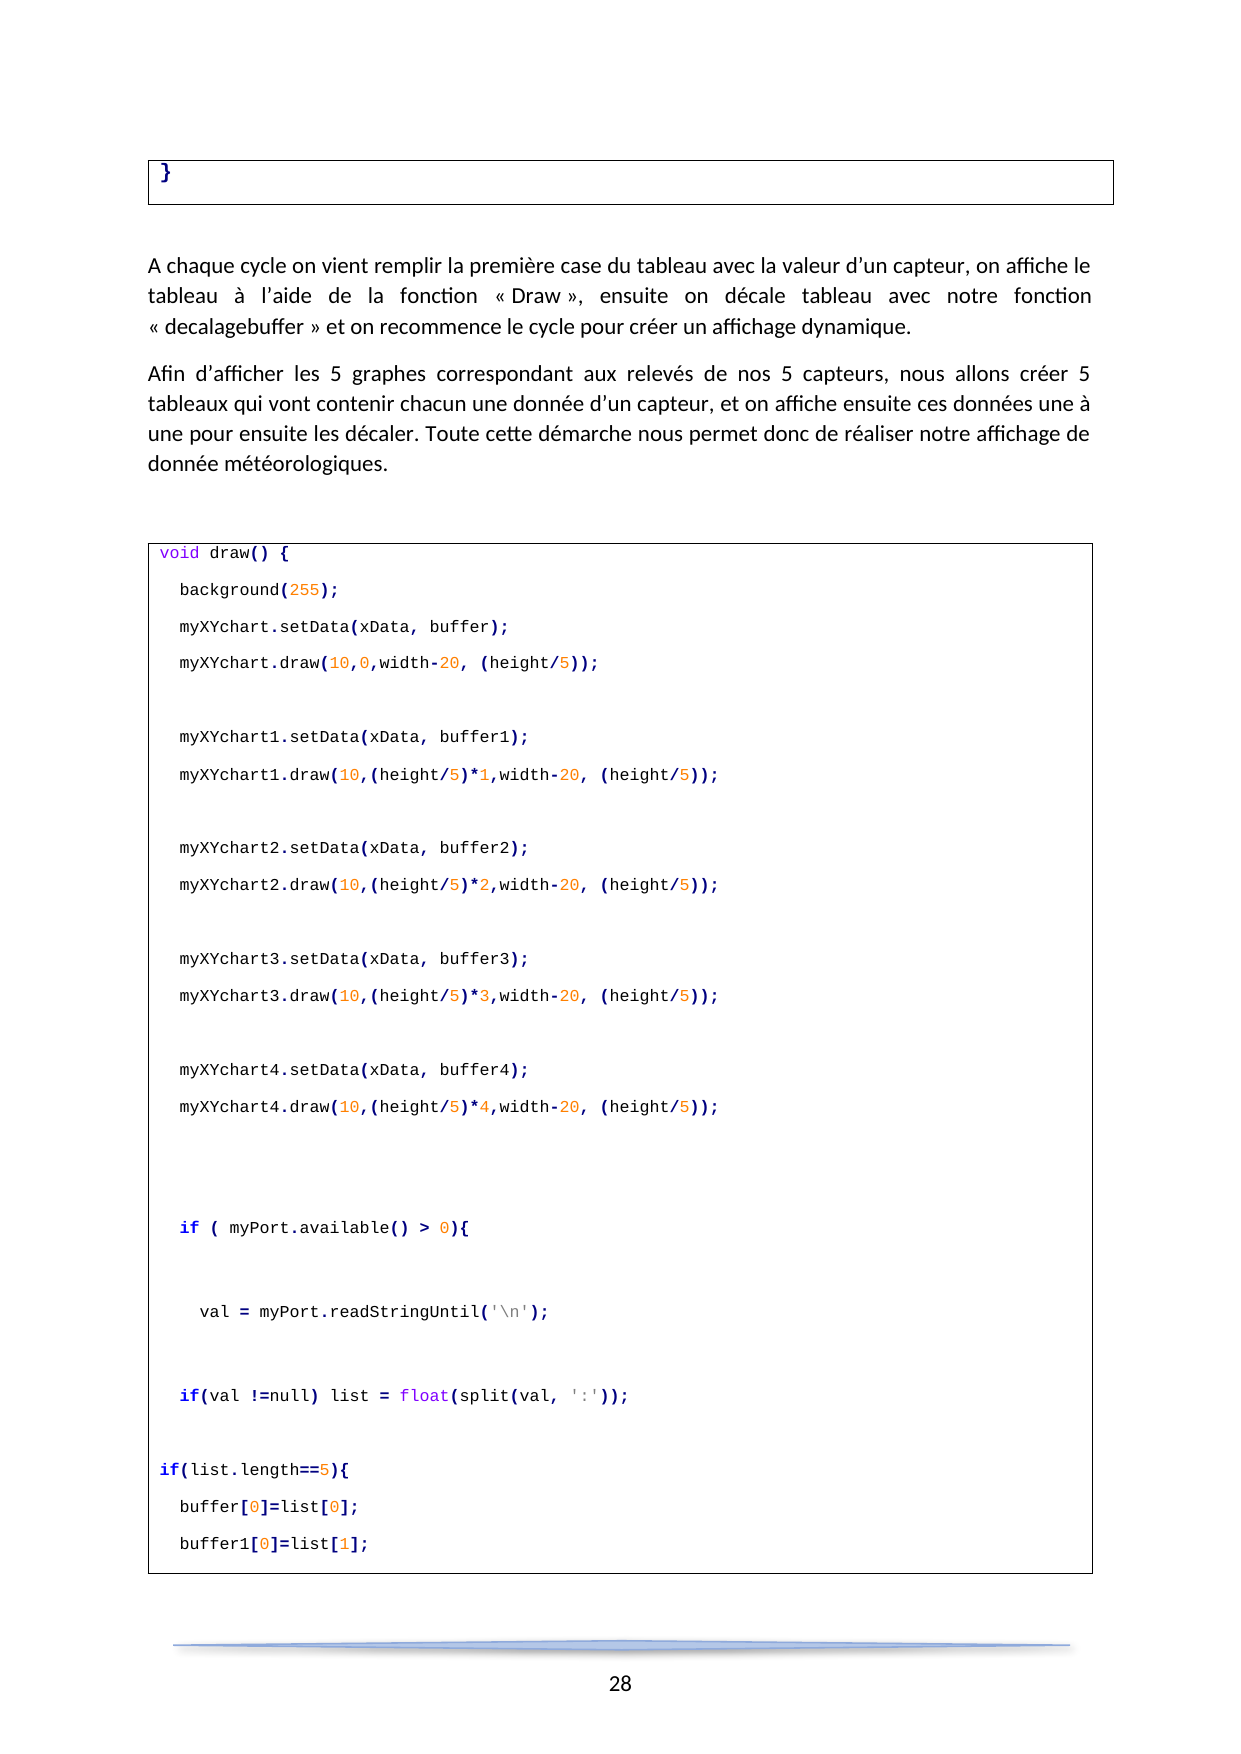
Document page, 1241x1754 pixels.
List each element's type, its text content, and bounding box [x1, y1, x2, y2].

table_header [149, 544, 1092, 1573]
text Afin d’afficher les 5 graphes correspondant aux relevés de nos 5 capteurs, nous allons créer 5 tableaux qui vont contenir chacun une donnée d’un capteur, et on affiche ensuite ces données une à une pour ensuite les décaler. Toute cette démarche nous permet donc de réaliser notre affichage de donnée météorologiques. [148, 359, 1093, 477]
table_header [149, 161, 1113, 203]
text A chaque cycle on vient remplir la première case du tableau avec la valeur d’un capteur, on affiche le tableau à l’aide de la fonction « Draw », ensuite on décale tableau avec notre fonction « decalagebuffer » et on recommence le cycle pour créer un affichage dynamique. [148, 251, 1093, 340]
